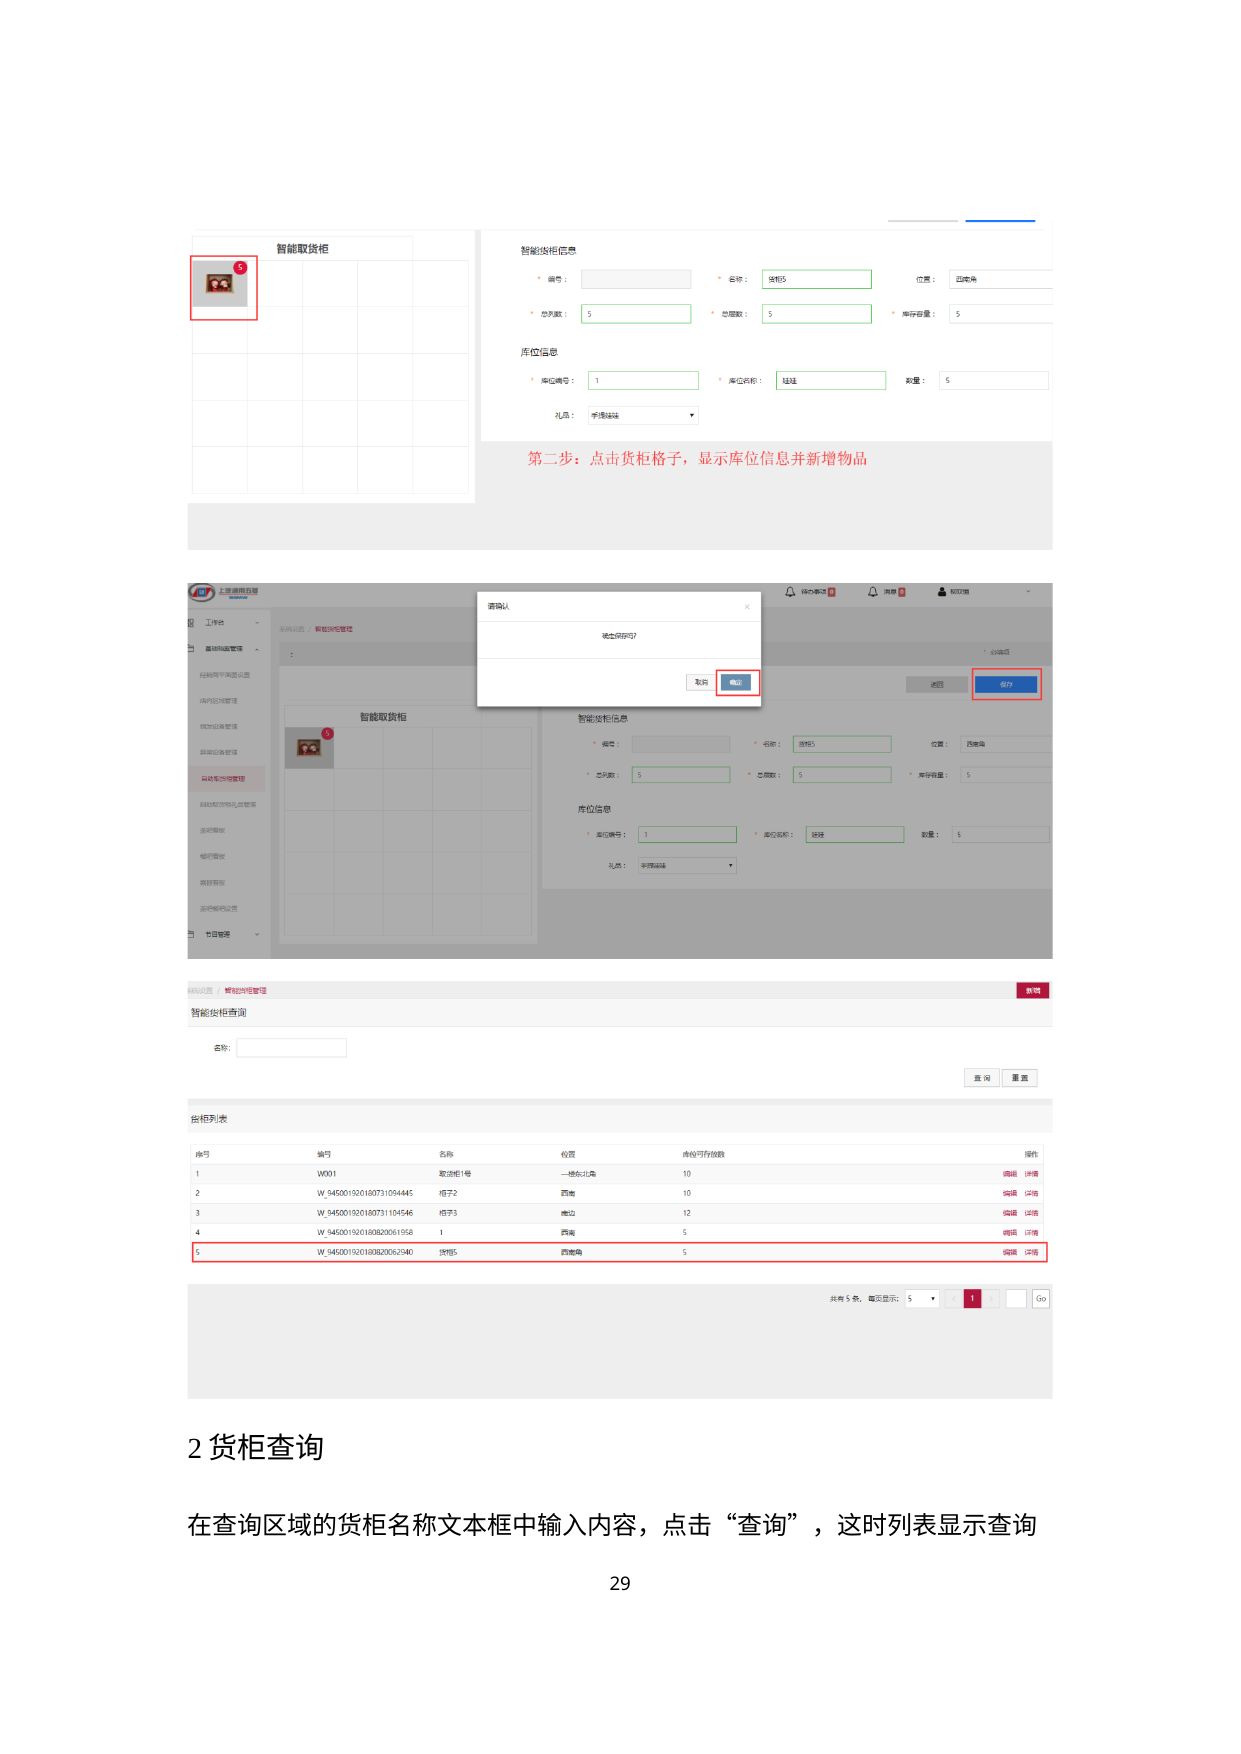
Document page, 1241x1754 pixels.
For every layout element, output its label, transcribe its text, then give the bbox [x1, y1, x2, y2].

text 2货柜查询 [187, 1414, 1053, 1479]
picture [187, 981, 1053, 1399]
picture [187, 220, 1053, 550]
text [187, 1491, 1053, 1556]
picture [187, 583, 1053, 959]
